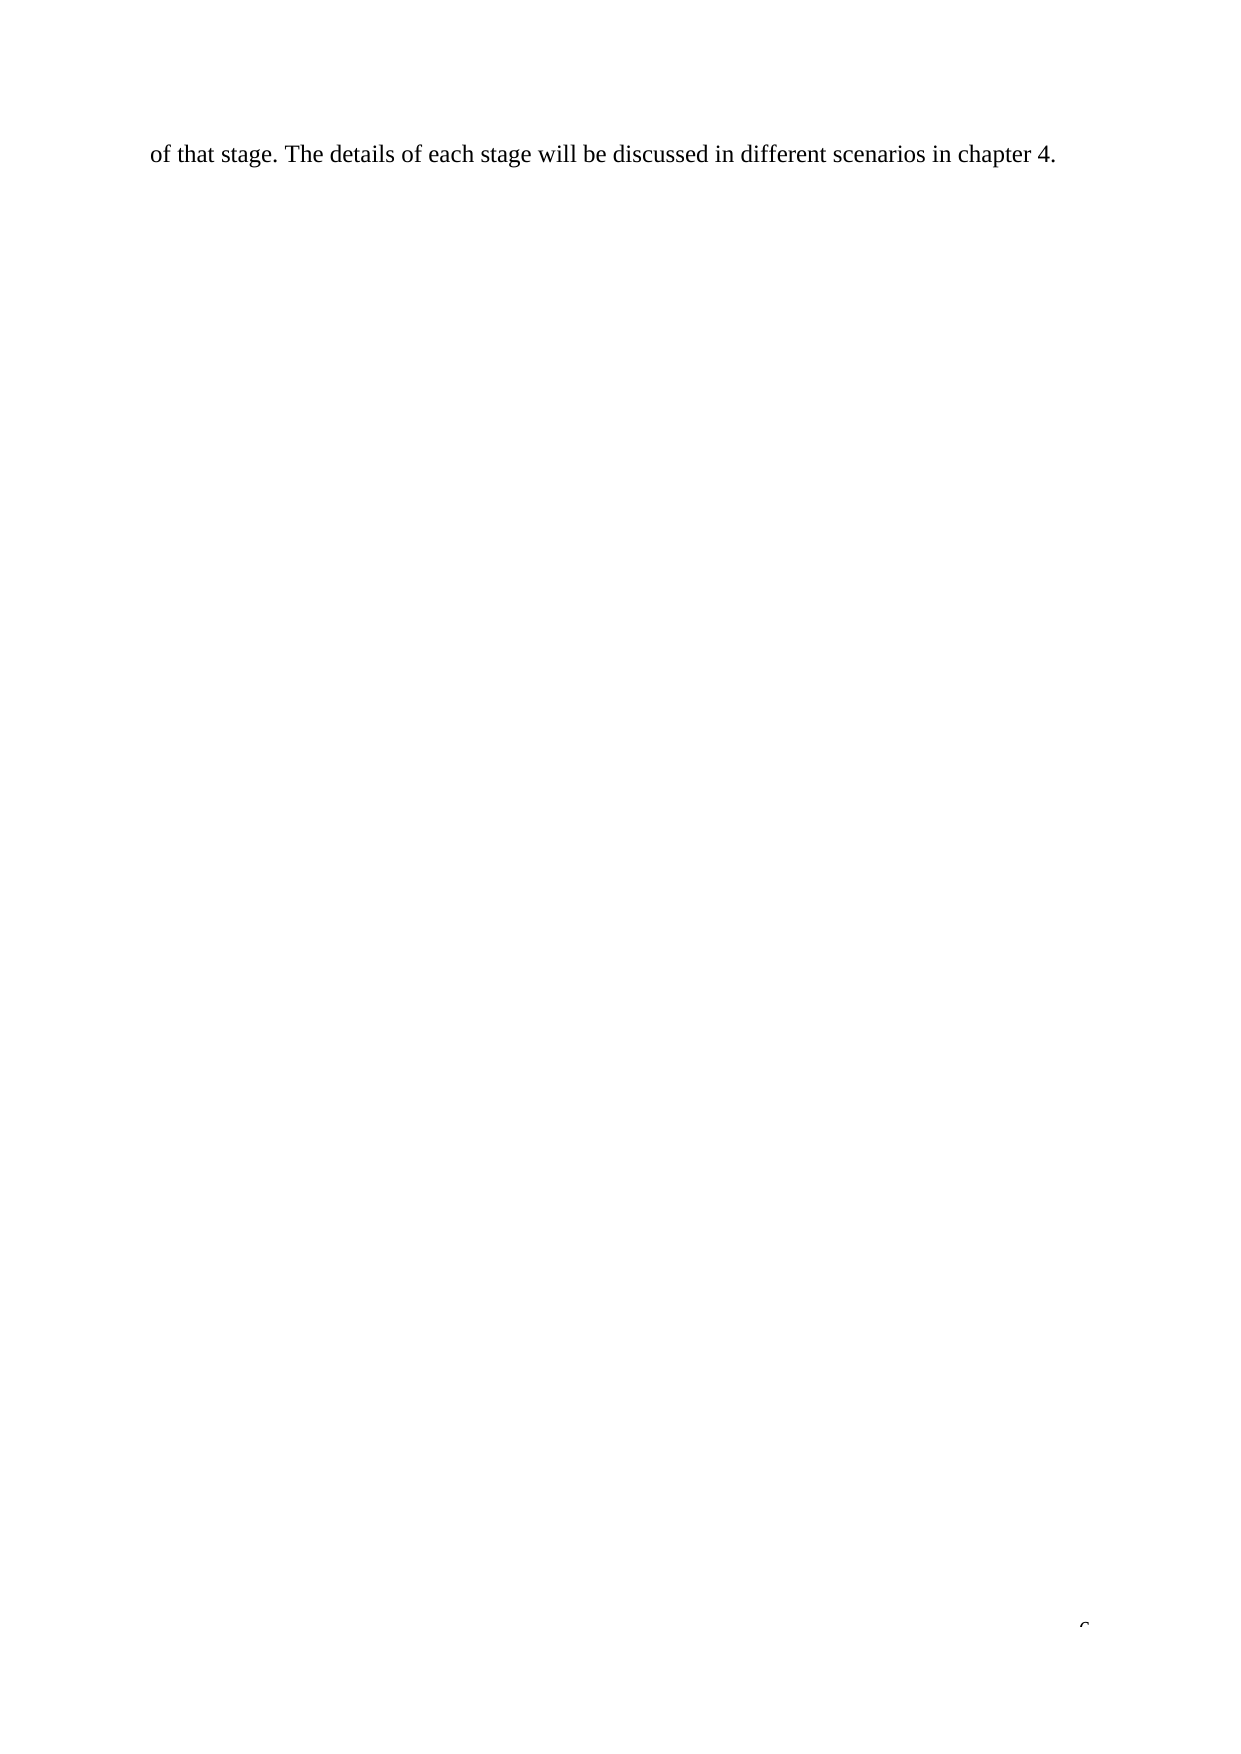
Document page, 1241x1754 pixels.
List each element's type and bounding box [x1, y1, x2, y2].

text [150, 139, 1093, 168]
